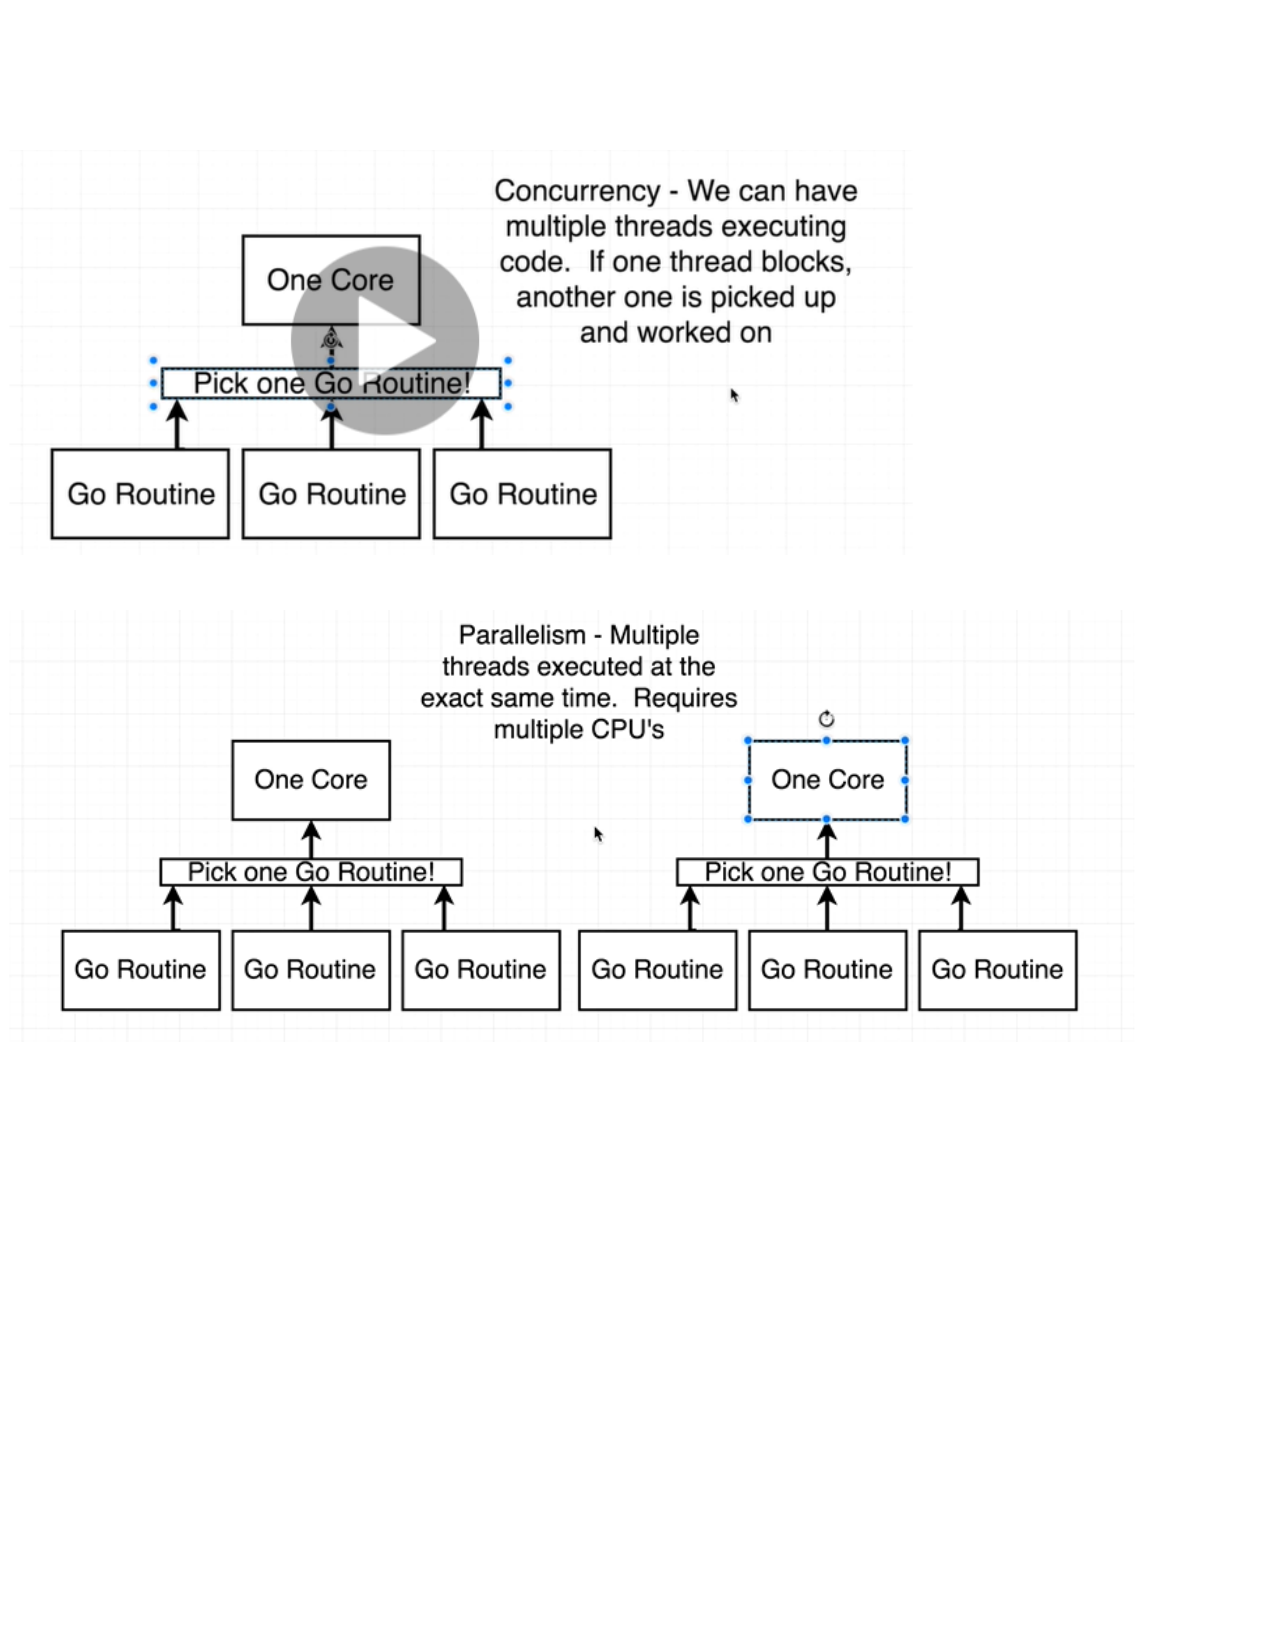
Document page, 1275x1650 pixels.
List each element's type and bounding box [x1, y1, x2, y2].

picture [9, 150, 913, 555]
picture [9, 610, 1135, 1042]
